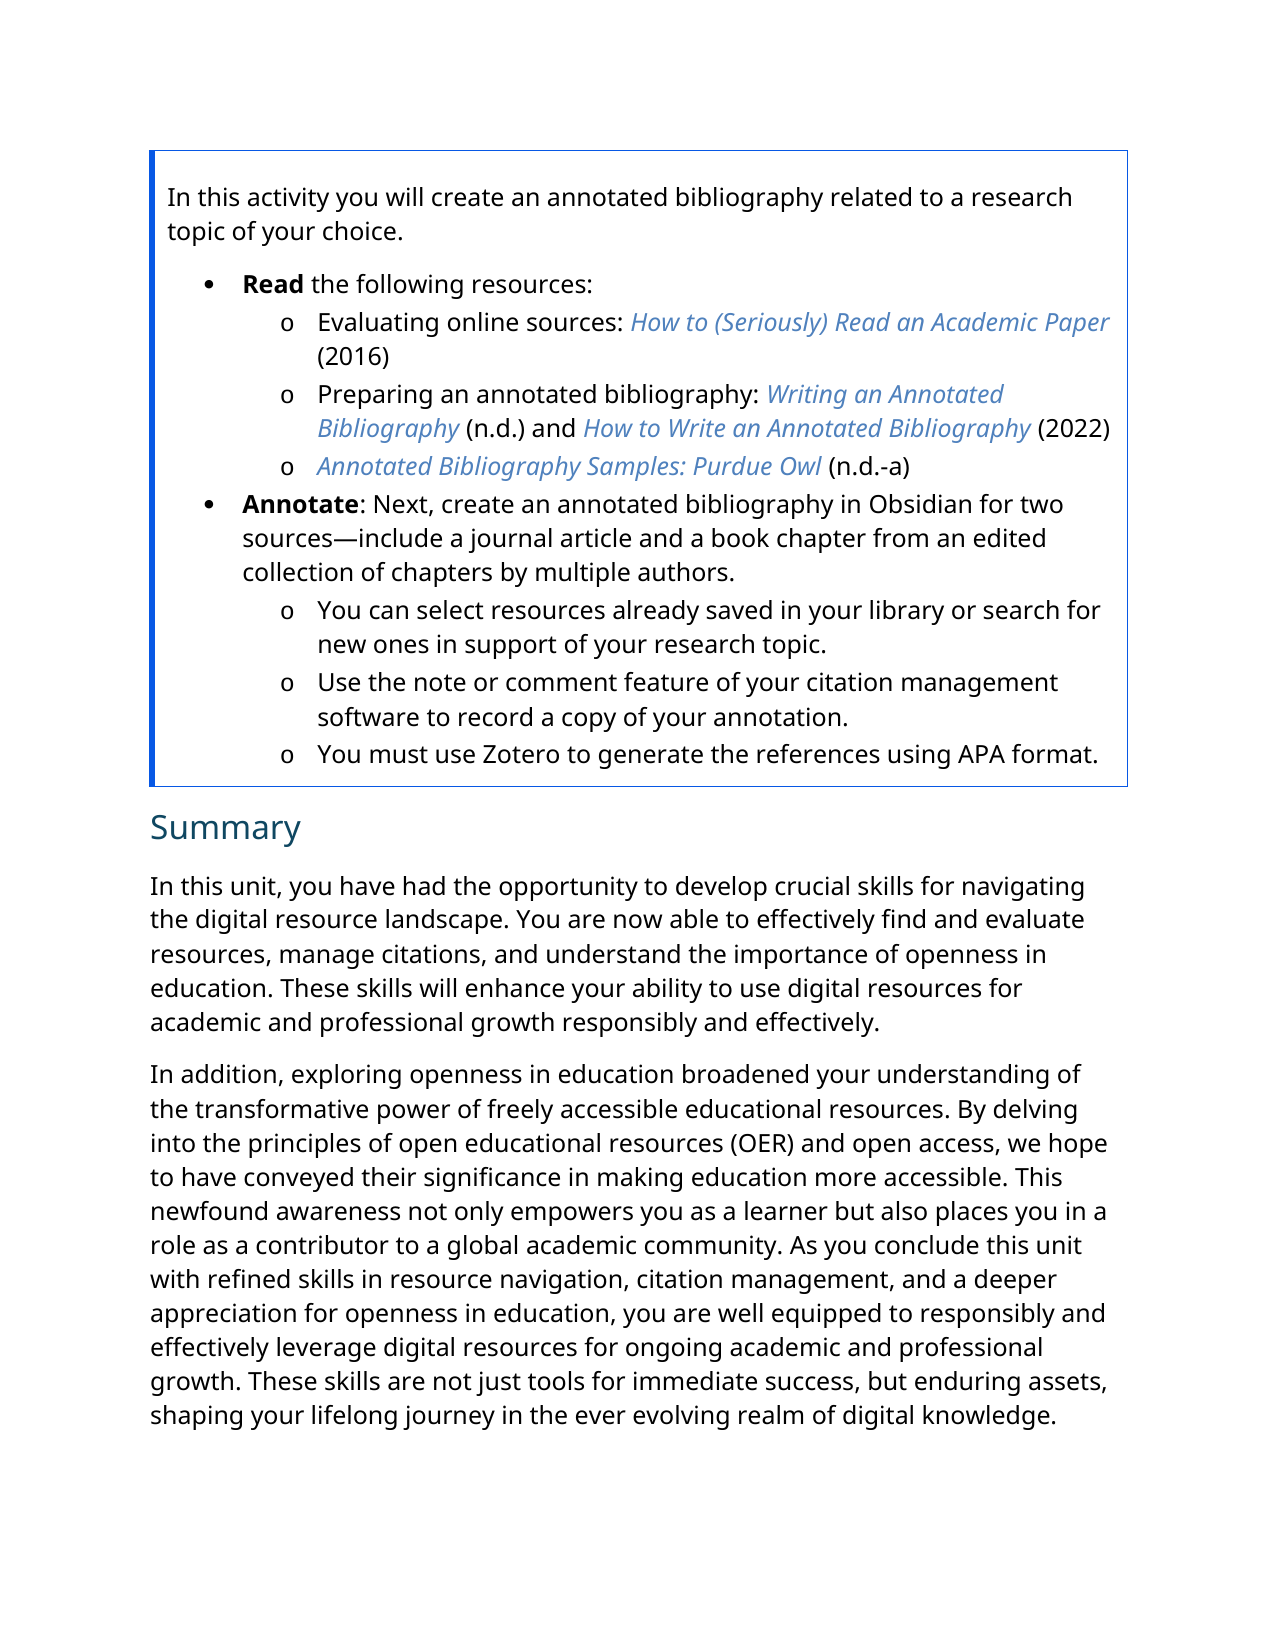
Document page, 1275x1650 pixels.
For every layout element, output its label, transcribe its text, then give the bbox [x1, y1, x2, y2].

table_cell In this activity you will create an annotated bibliography related to a research topic of your choice. Read the following resources: Evaluating online sources: How to (Seriously) Read an Academic Paper (2016) Preparing an annotated bibliography: Writing an Annotated Bibliography (n.d.) and How to Write an Annotated Bibliography (2022) Annotated Bibliography Samples: Purdue Owl (n.d.-a) Annotate: Next, create an annotated bibliography in Obsidian for two sources—include a journal article and a book chapter from an edited collection of chapters by multiple authors. You can select resources already saved in your library or search for new ones in support of your research topic. Use the note or comment feature of your citation management software to record a copy of your annotation. You must use Zotero to generate the references using APA format. [155, 151, 1127, 786]
text In this unit, you have had the opportunity to develop crucial skills for navigating the digital resource landscape. You are now able to effectively find and evaluate resources, manage citations, and understand the importance of openness in education. These skills will enhance your ability to use digital resources for academic and professional growth responsibly and effectively. [150, 868, 1125, 1038]
subtitle Summary [150, 804, 1125, 849]
text In addition, exploring openness in education broadened your understanding of the transformative power of freely accessible educational resources. By delving into the principles of open educational resources (OER) and open access, we hope to have conveyed their significance in making education more accessible. This newfound awareness not only empowers you as a learner but also places you in a role as a contributor to a global academic community. As you conclude this unit with refined skills in resource navigation, citation management, and a deeper appreciation for openness in education, you are well equipped to responsibly and effectively leverage digital resources for ongoing academic and professional growth. These skills are not just tools for immediate success, but enduring assets, shaping your lifelong journey in the ever evolving realm of digital knowledge. [150, 1057, 1125, 1432]
